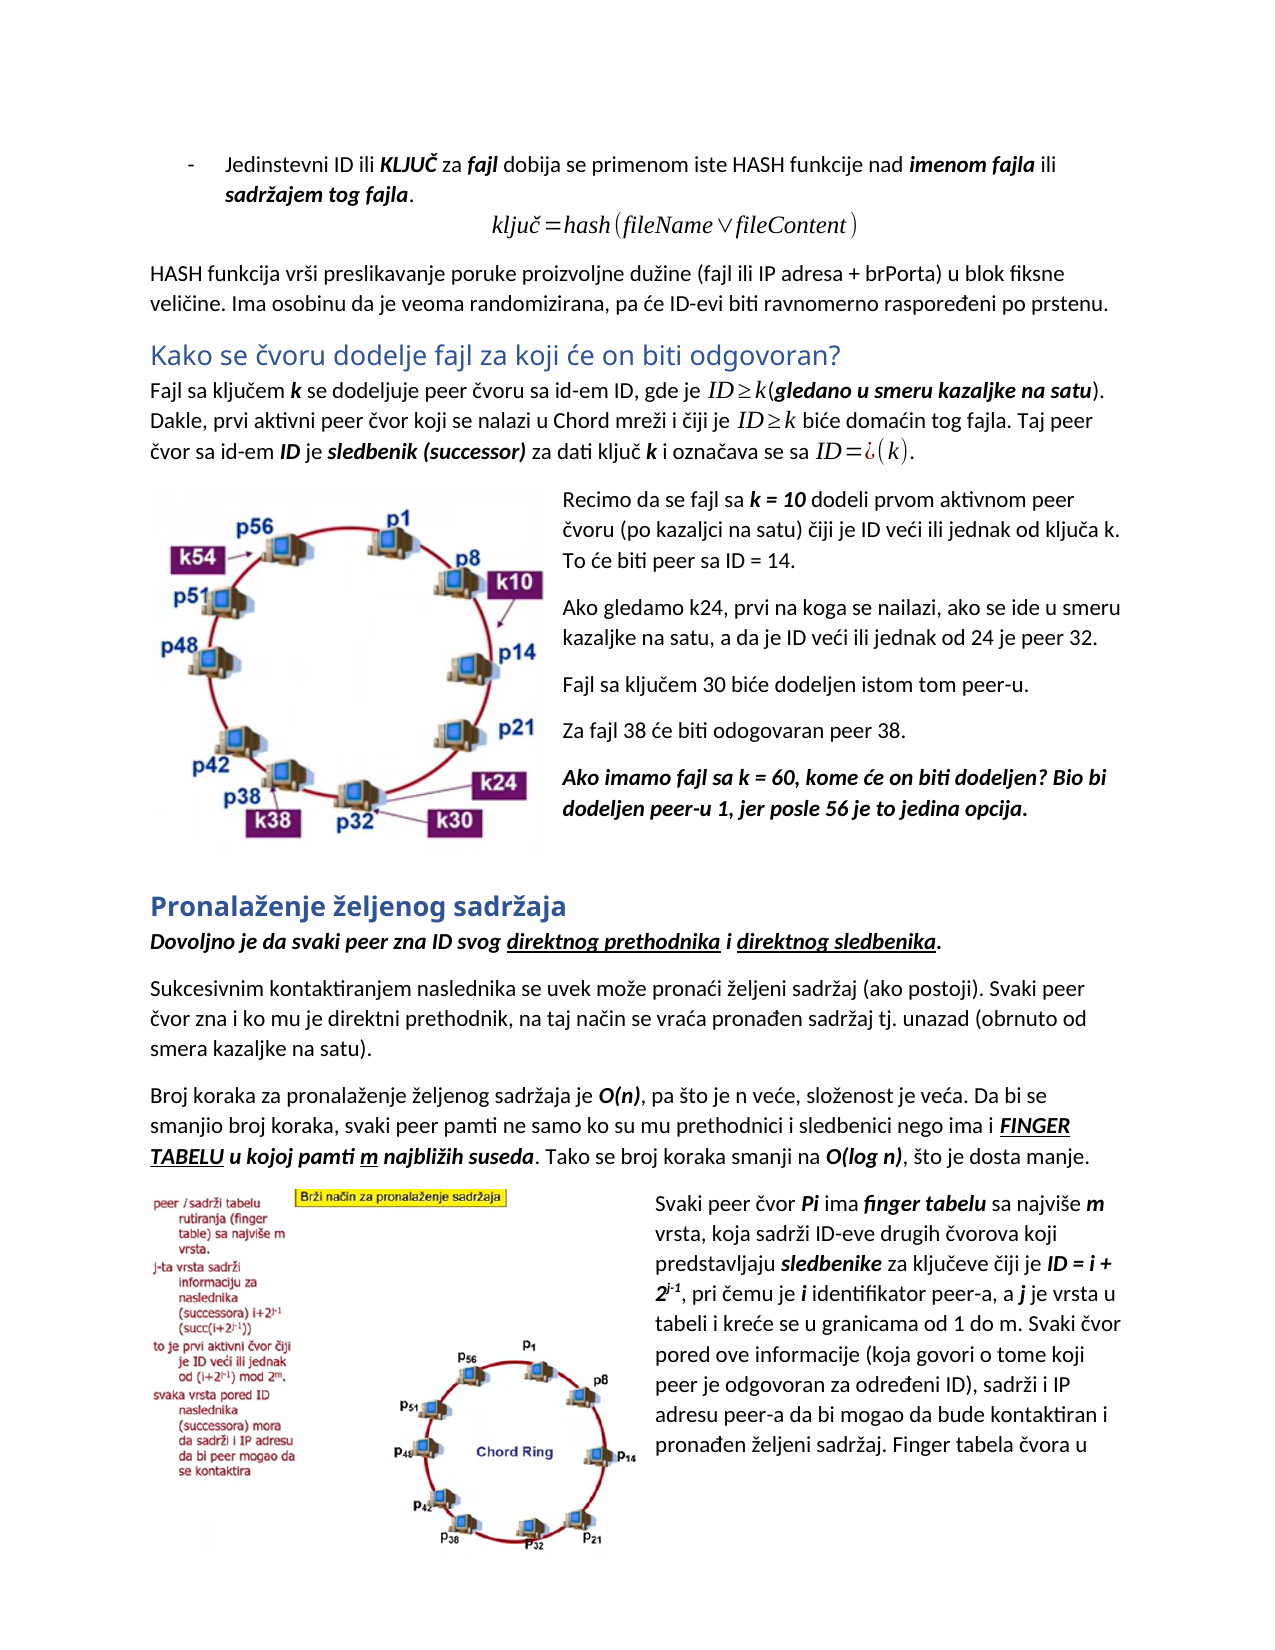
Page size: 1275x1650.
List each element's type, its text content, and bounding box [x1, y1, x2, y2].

text Ako gledamo k24, prvi na koga se nailazi, ako se ide u smeru kazaljke na satu, a da je ID veći ili jednak od 24 je peer 32. [544, 593, 1125, 651]
text Dovoljno je da svaki peer zna ID svog direktnog prethodnika i direktnog sledbenika. [150, 927, 1125, 955]
list Jedinstevni ID ili KLJUČ za fajl dobija se primenom iste HASH funkcije nad imenom fajla ili sadržajem tog fajla. [187, 150, 1125, 208]
text Recimo da se fajl sa k = 10 dodeli prvom aktivnom peer čvoru (po kazaljci na satu) čiji je ID veći ili jednak od ključa k. To će biti peer sa ID = 14. [150, 485, 1125, 574]
text Sukcesivnim kontaktiranjem naslednika se uvek može pronaći željeni sadržaj (ako postoji). Svaki peer čvor zna i ko mu je direktni prethodnik, na taj način se vraća pronađen sadržaj tj. unazad (obrnuto od smera kazaljke na satu). [150, 974, 1125, 1063]
text Ako imamo fajl sa k = 60, kome će on biti dodeljen? Bio bi dodeljen peer-u 1, jer posle 56 je to jedina opcija. [544, 763, 1125, 822]
text Broj koraka za pronalaženje željenog sadržaja je O(n), pa što je n veće, složenost je veća. Da bi se smanjio broj koraka, svaki peer pamti ne samo ko su mu prethodnici i sledbenici nego ima i FINGER TABELU u kojoj pamti m najbližih suseda. Tako se broj koraka smanji na O(log n), što je dosta manje. [150, 1081, 1125, 1170]
subtitle Pronalaženje željenog sadržaja [150, 887, 1125, 924]
subtitle Kako se čvoru dodelje fajl za koji će on biti odgovoran? [150, 336, 1125, 373]
text HASH funkcija vrši preslikavanje poruke proizvoljne dužine (fajl ili IP adresa + brPorta) u blok fiksne veličine. Ima osobinu da je veoma randomizirana, pa će ID-evi biti ravnomerno raspoređeni po prstenu. [150, 259, 1125, 317]
text Fajl sa ključem 30 biće dodeljen istom tom peer-u. [544, 670, 1125, 698]
text Fajl sa ključem k se dodeljuje peer čvoru sa id-em ID, gde je (gledano u smeru kazaljke na satu). Dakle, prvi aktivni peer čvor koji se nalazi u Chord mreži i čiji je biće domaćin tog fajla. Taj peer čvor sa id-em ID je sledbenik (successor) za dati ključ k i označava se sa . [150, 376, 1125, 467]
picture [150, 1189, 637, 1556]
text Za fajl 38 će biti odogovaran peer 38. [544, 717, 1125, 745]
picture [150, 486, 544, 856]
